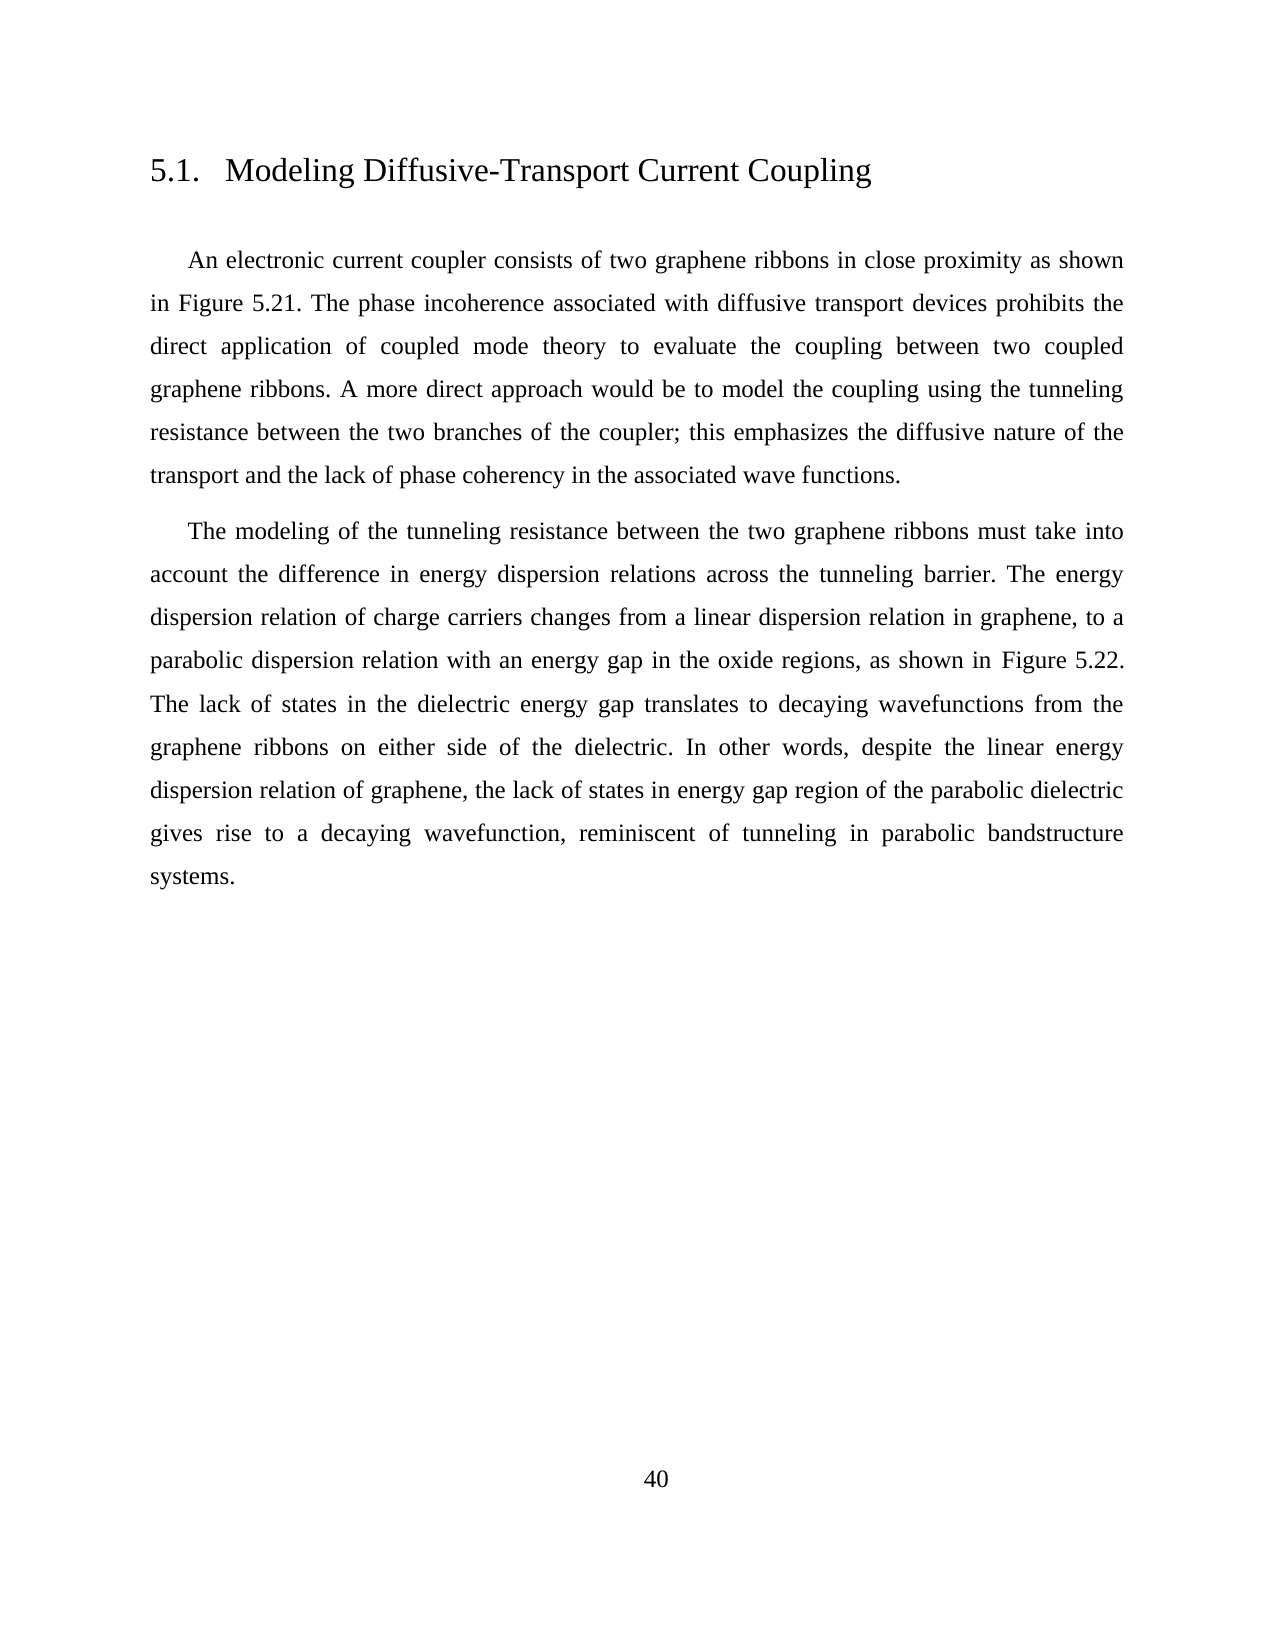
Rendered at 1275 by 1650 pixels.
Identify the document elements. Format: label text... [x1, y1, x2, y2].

subtitle Modeling Diffusive-Transport Current Coupling [150, 150, 1125, 188]
